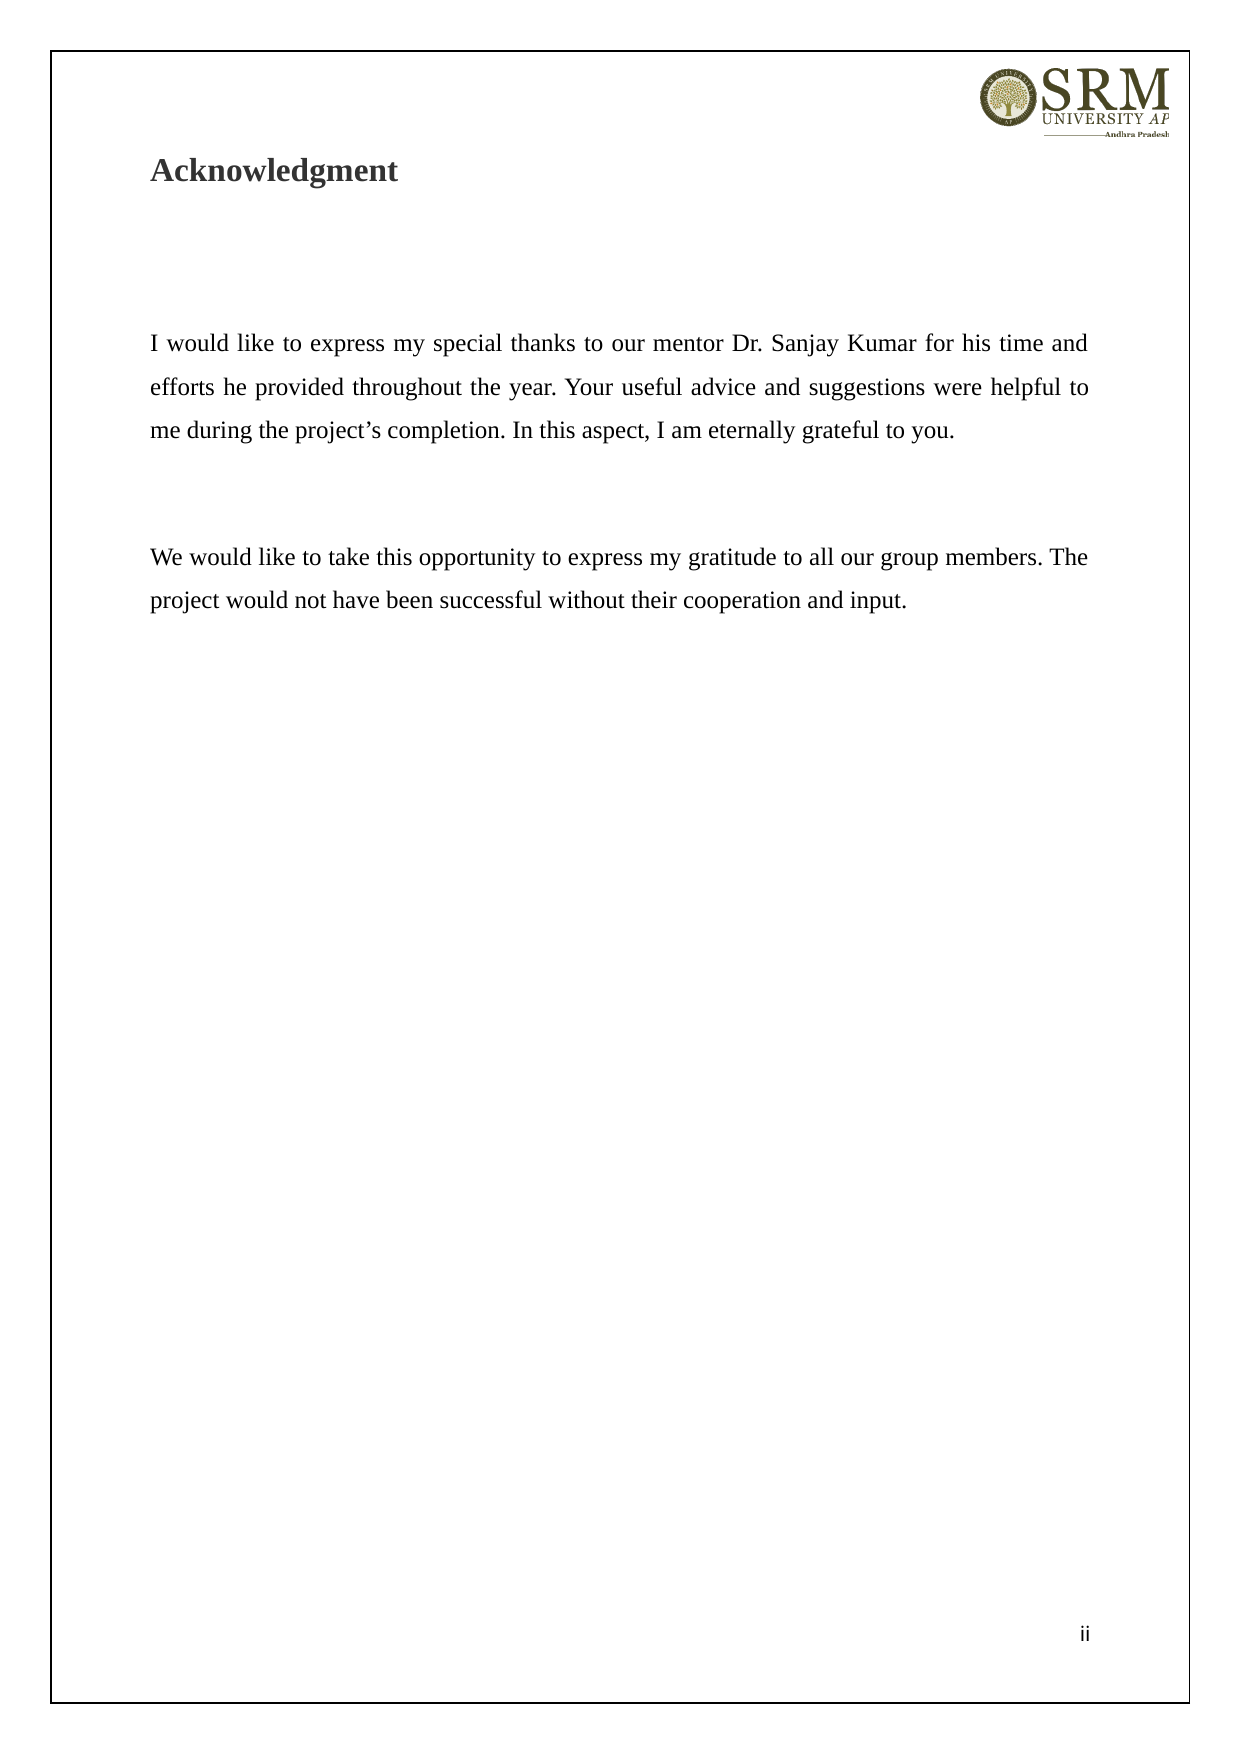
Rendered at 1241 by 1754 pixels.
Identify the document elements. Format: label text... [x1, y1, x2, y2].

text We would like to take this opportunity to express my gratitude to all our group members. The project would not have been successful without their cooperation and input. [150, 542, 1090, 613]
text Acknowledgment [150, 150, 1090, 188]
picture [980, 68, 1169, 137]
text I would like to express my special thanks to our mentor Dr. Sanjay Kumar for his time and efforts he provided throughout the year. Your useful advice and suggestions were helpful to me during the project’s completion. In this aspect, I am eternally grateful to you. [150, 328, 1090, 443]
